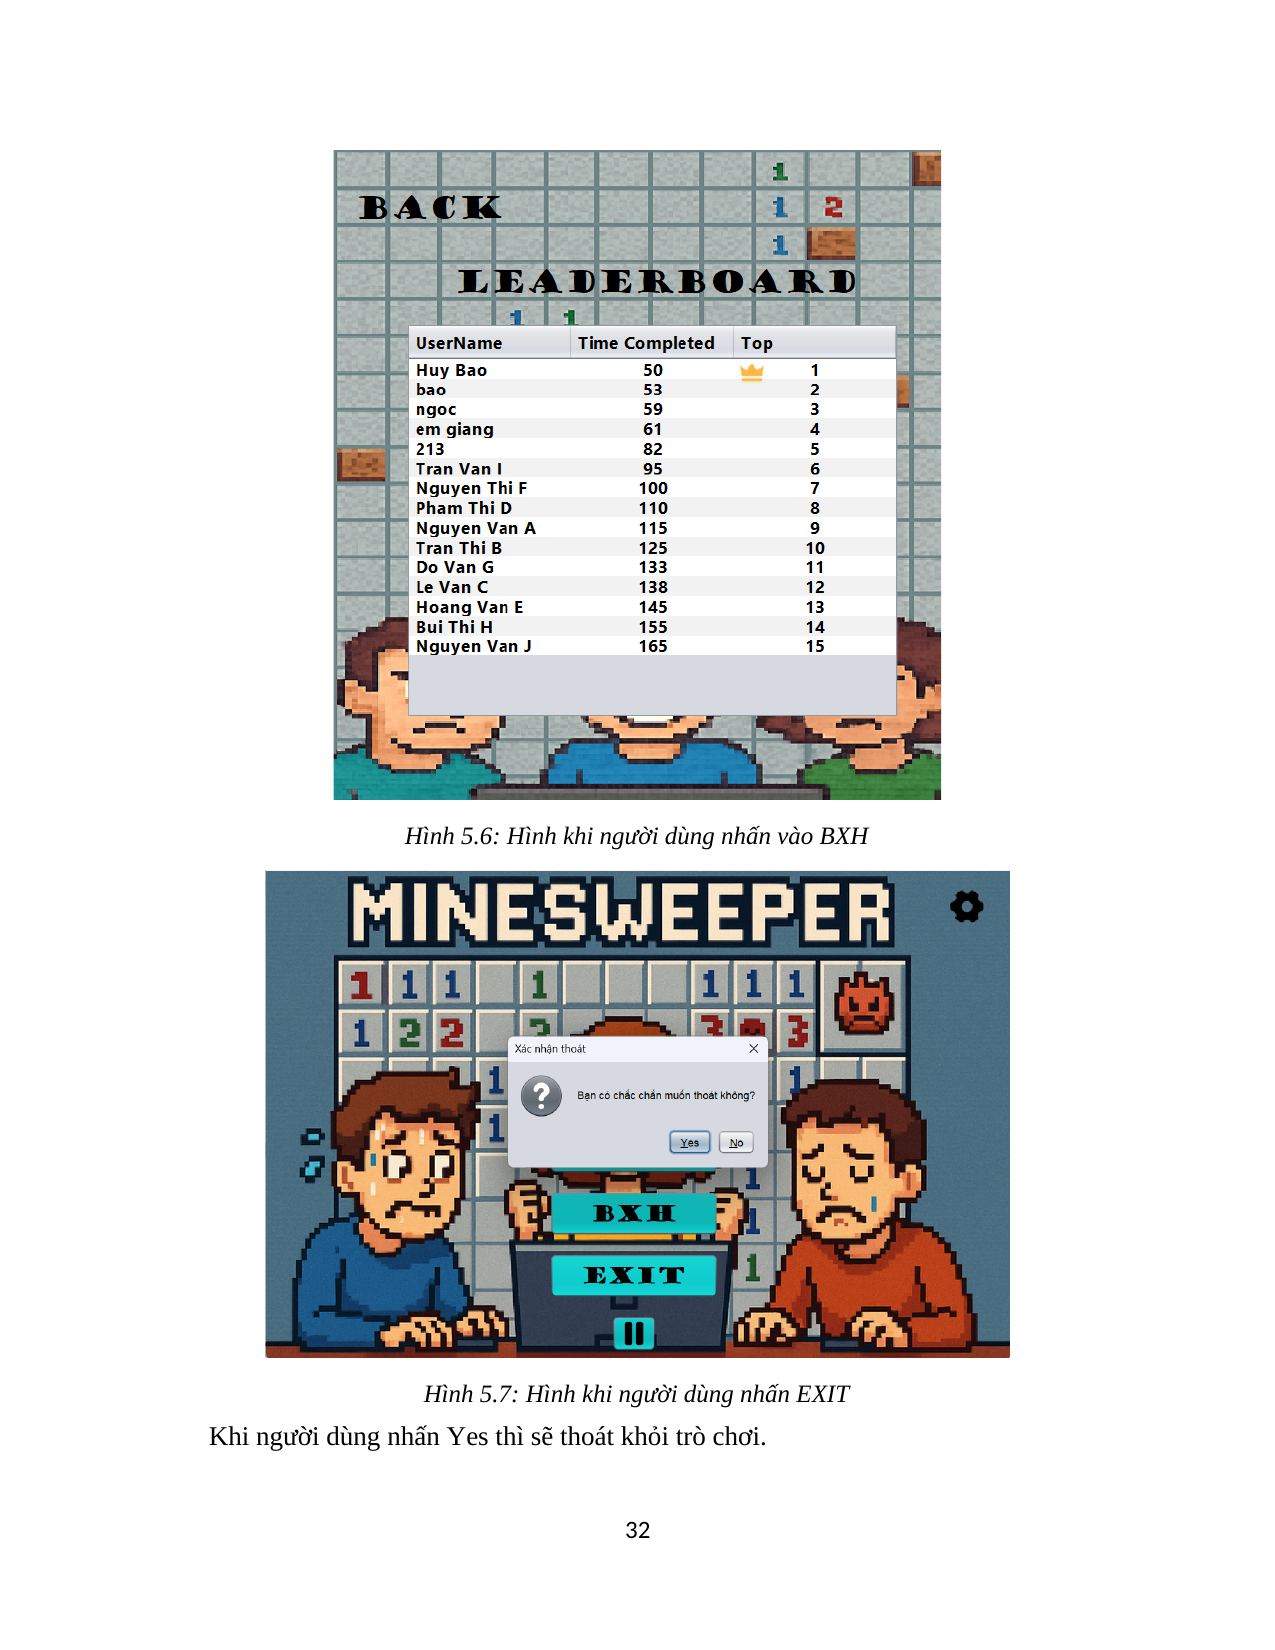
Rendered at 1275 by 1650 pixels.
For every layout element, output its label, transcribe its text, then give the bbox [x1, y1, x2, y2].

text Hình 5.6: Hình khi người dùng nhấn vào BXH [150, 821, 1067, 850]
picture [333, 150, 942, 800]
picture [265, 870, 1010, 1358]
subtitle Hình 5.7: Hình khi người dùng nhấn EXIT [150, 1379, 1067, 1407]
text Khi người dùng nhấn Yes thì sẽ thoát khỏi trò chơi. [150, 1420, 1066, 1451]
